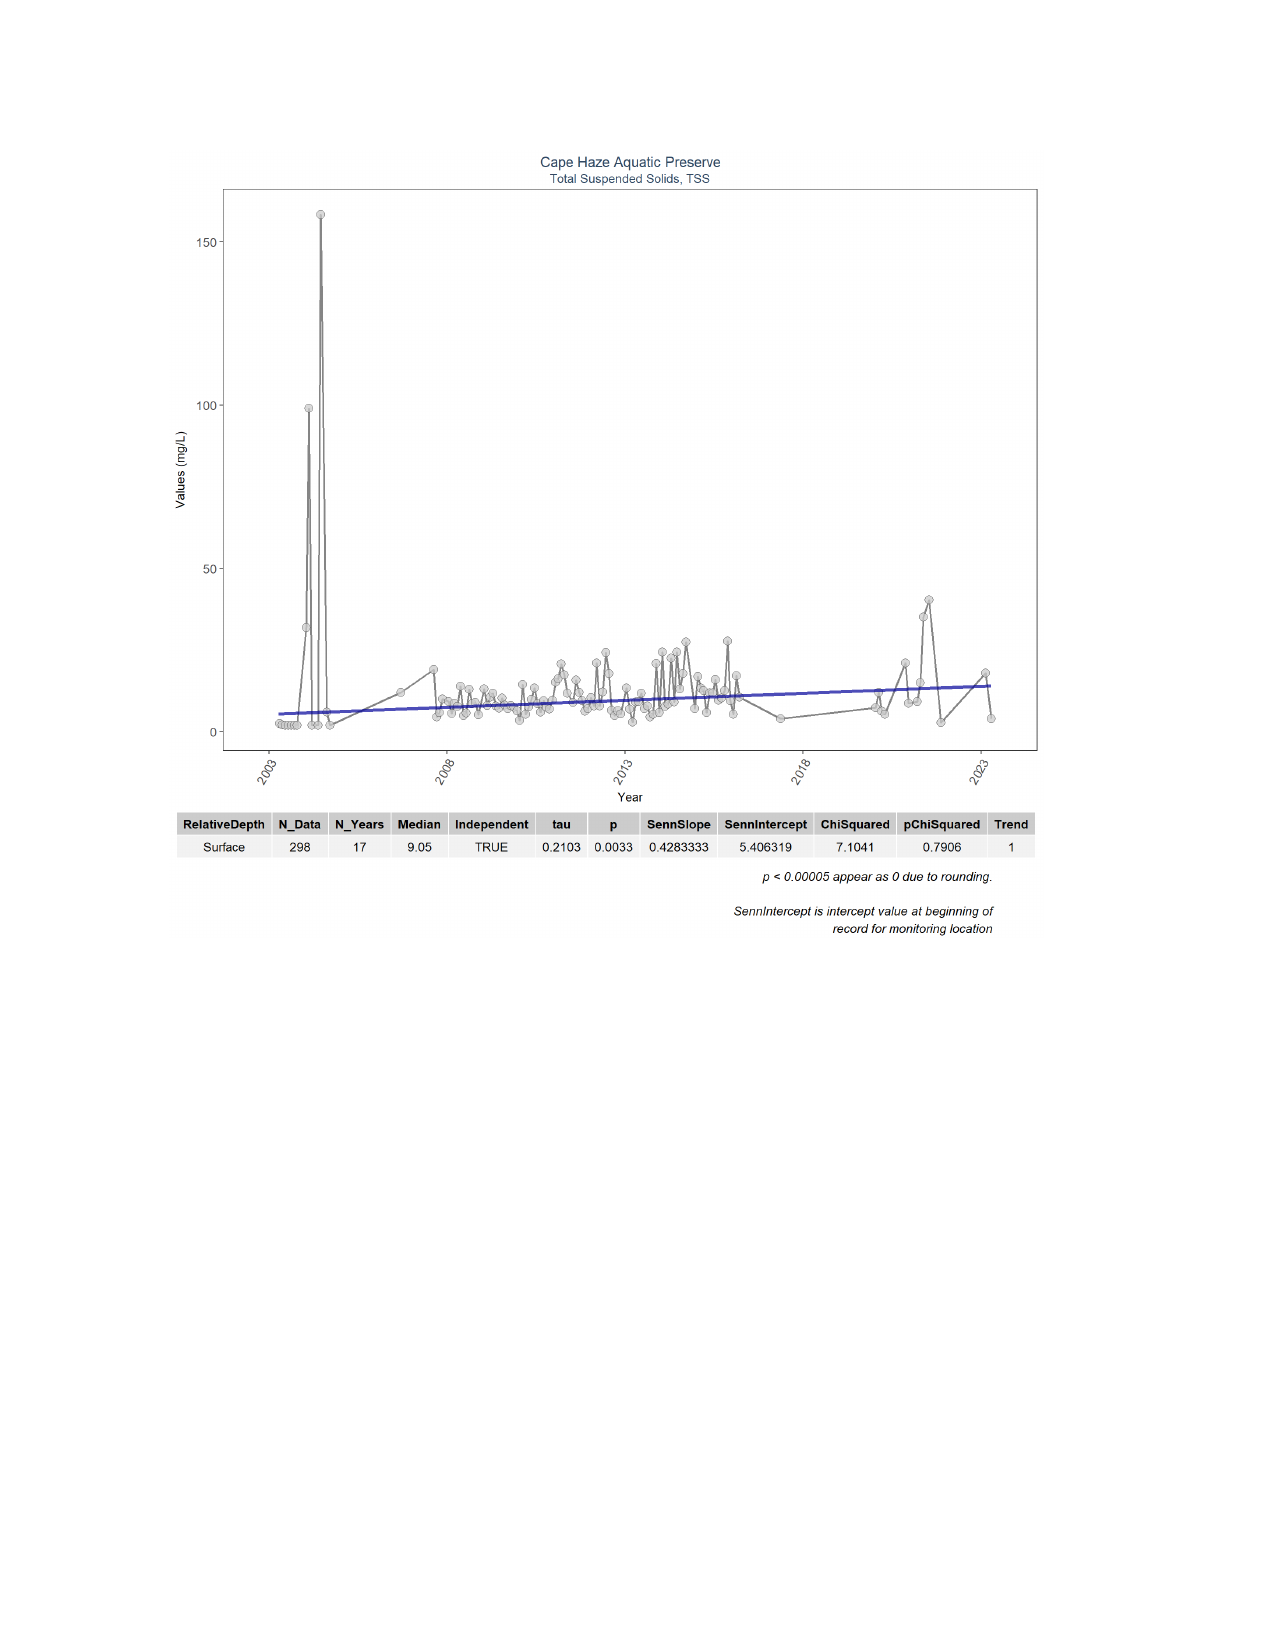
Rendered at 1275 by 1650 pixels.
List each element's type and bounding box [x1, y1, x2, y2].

picture [168, 150, 1044, 938]
